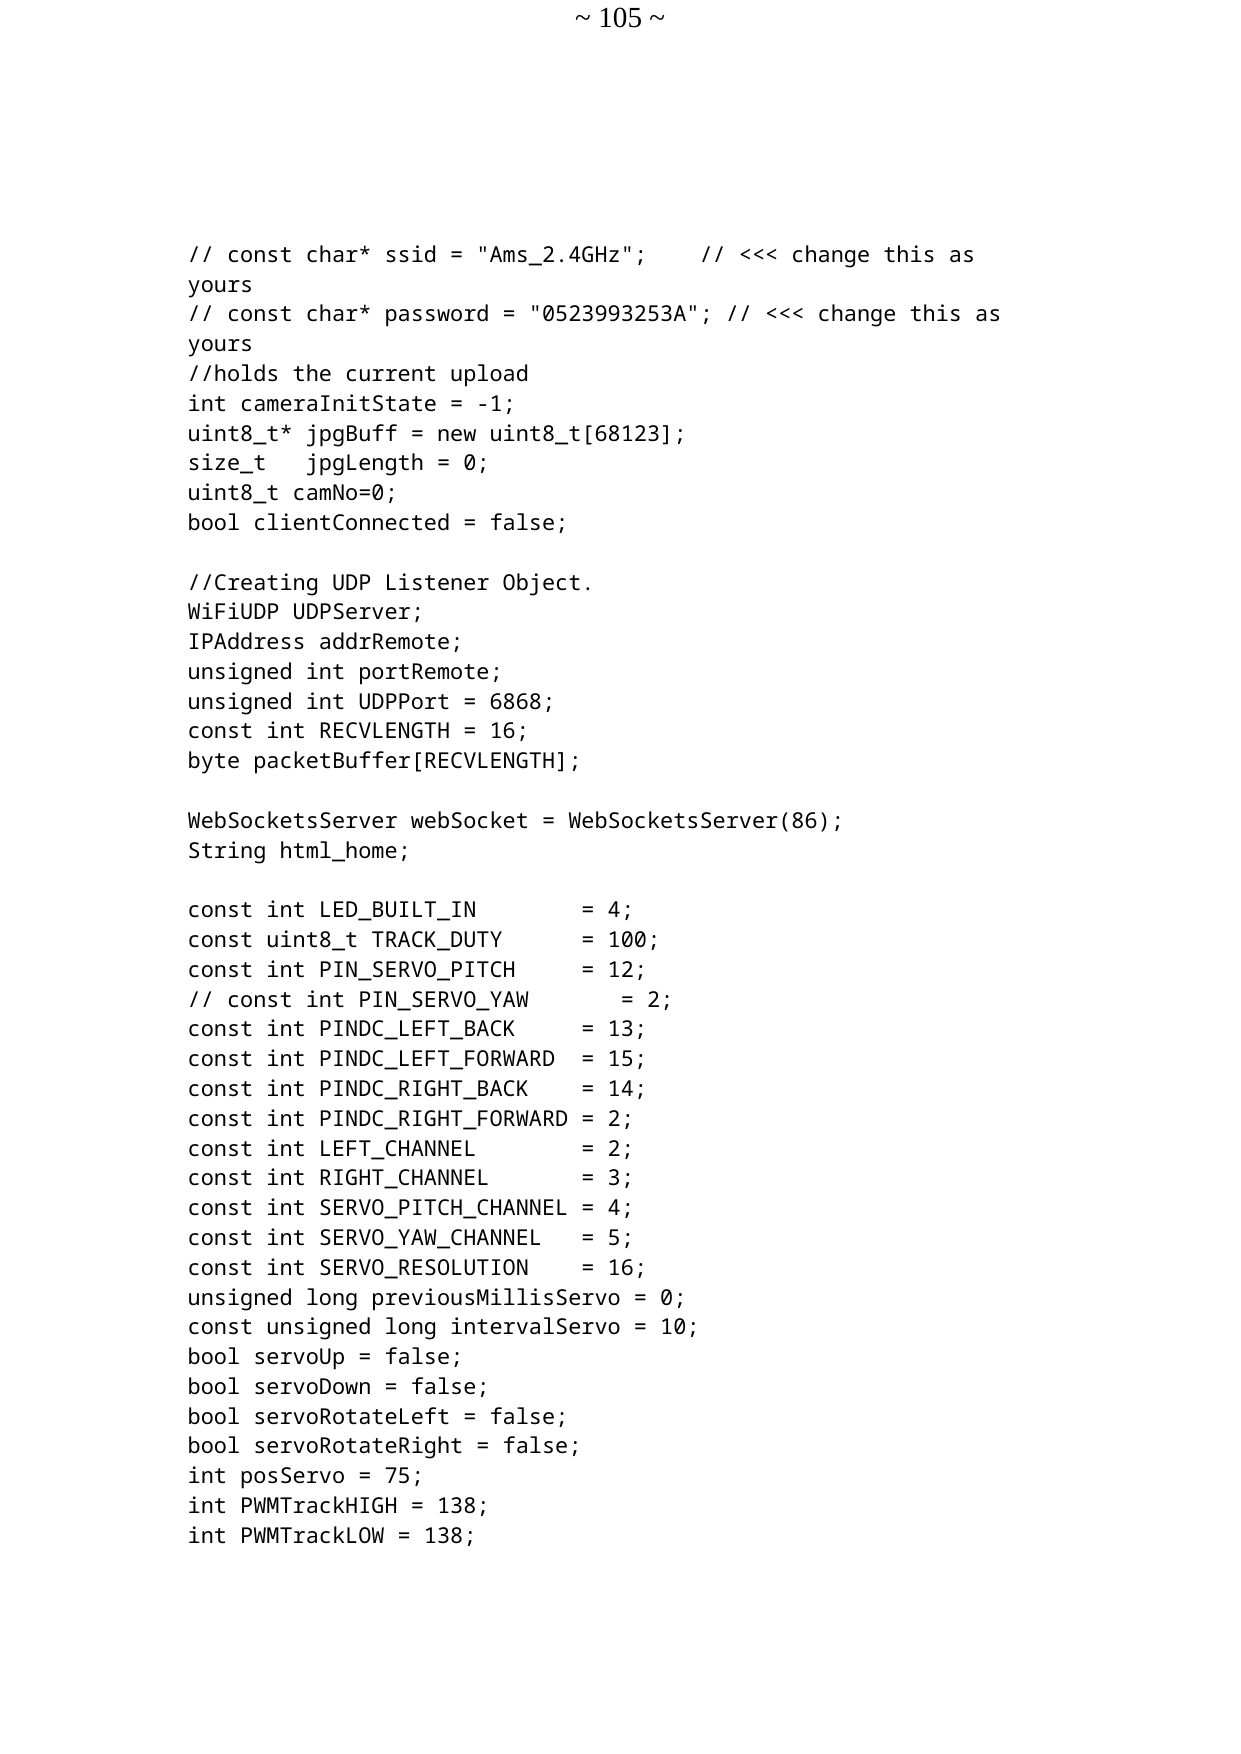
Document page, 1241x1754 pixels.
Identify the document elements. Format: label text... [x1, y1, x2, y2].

text const uint8_t TRACK_DUTY = 100; [187, 924, 1053, 954]
text const int RECVLENGTH = 16; [187, 716, 1053, 745]
text IPAddress addrRemote; [187, 626, 1053, 656]
text String html_home; [187, 835, 1053, 864]
text const int PINDC_RIGHT_BACK = 14; [187, 1073, 1053, 1103]
text uint8_t camNo=0; [187, 477, 1053, 507]
text const int SERVO_PITCH_CHANNEL = 4; [187, 1192, 1053, 1222]
text bool clientConnected = false; [187, 507, 1053, 537]
text unsigned long previousMillisServo = 0; [187, 1282, 1053, 1311]
text int posServo = 75; [187, 1460, 1053, 1490]
text unsigned int portRemote; [187, 656, 1053, 686]
text const int SERVO_RESOLUTION = 16; [187, 1252, 1053, 1282]
text WebSocketsServer webSocket = WebSocketsServer(86); [187, 805, 1053, 835]
text //holds the current upload [187, 358, 1053, 388]
text bool servoRotateLeft = false; [187, 1401, 1053, 1431]
text // const char* password = "0523993253A"; // <<< change this as yours [187, 298, 1053, 358]
text // const int PIN_SERVO_YAW = 2; [187, 984, 1053, 1013]
text // const char* ssid = "Ams_2.4GHz"; // <<< change this as yours [187, 239, 1053, 298]
text bool servoRotateRight = false; [187, 1431, 1053, 1460]
text const int PINDC_LEFT_FORWARD = 15; [187, 1043, 1053, 1073]
text const int LED_BUILT_IN = 4; [187, 894, 1053, 924]
text const int PIN_SERVO_PITCH = 12; [187, 954, 1053, 984]
text const int SERVO_YAW_CHANNEL = 5; [187, 1222, 1053, 1252]
text const int PINDC_LEFT_BACK = 13; [187, 1013, 1053, 1043]
text WiFiUDP UDPServer; [187, 596, 1053, 626]
text int PWMTrackLOW = 138; [187, 1520, 1053, 1550]
text bool servoUp = false; [187, 1341, 1053, 1371]
text int cameraInitState = -1; [187, 388, 1053, 418]
text uint8_t* jpgBuff = new uint8_t[68123]; [187, 418, 1053, 447]
text const unsigned long intervalServo = 10; [187, 1311, 1053, 1341]
text int PWMTrackHIGH = 138; [187, 1490, 1053, 1520]
text byte packetBuffer[RECVLENGTH]; [187, 745, 1053, 775]
text const int PINDC_RIGHT_FORWARD = 2; [187, 1103, 1053, 1133]
text bool servoDown = false; [187, 1371, 1053, 1401]
text unsigned int UDPPort = 6868; [187, 686, 1053, 716]
text const int RIGHT_CHANNEL = 3; [187, 1162, 1053, 1192]
text size_t jpgLength = 0; [187, 447, 1053, 477]
text //Creating UDP Listener Object. [187, 567, 1053, 596]
text const int LEFT_CHANNEL = 2; [187, 1133, 1053, 1162]
